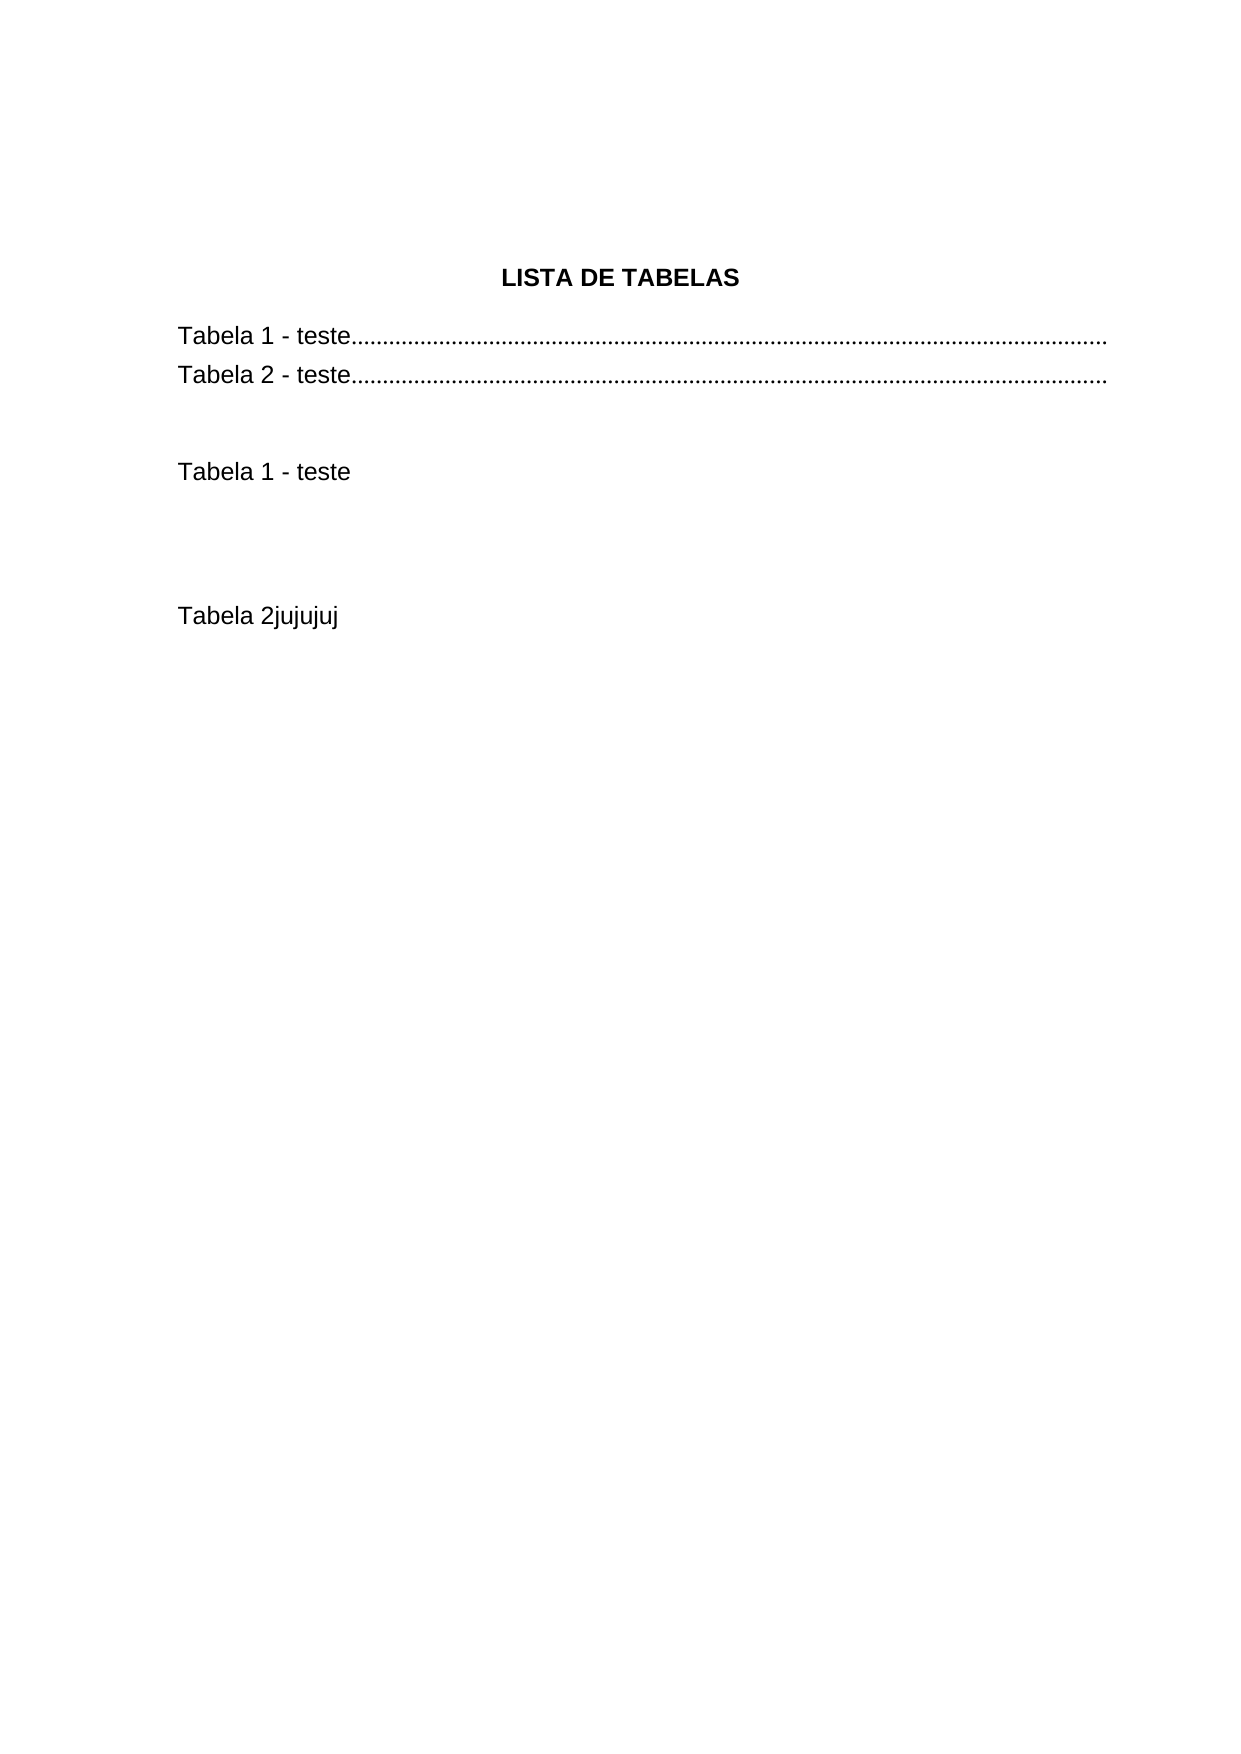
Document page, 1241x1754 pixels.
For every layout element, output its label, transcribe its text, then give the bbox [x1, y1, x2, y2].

text Tabela 2 - teste 5 [177, 360, 1064, 389]
text Tabela 2jujujuj [177, 601, 1064, 629]
text Tabela 1 - teste 5 [177, 321, 1064, 350]
text Tabela 1 - teste [177, 457, 1064, 486]
text LISTA DE TABELAS [177, 263, 1064, 292]
